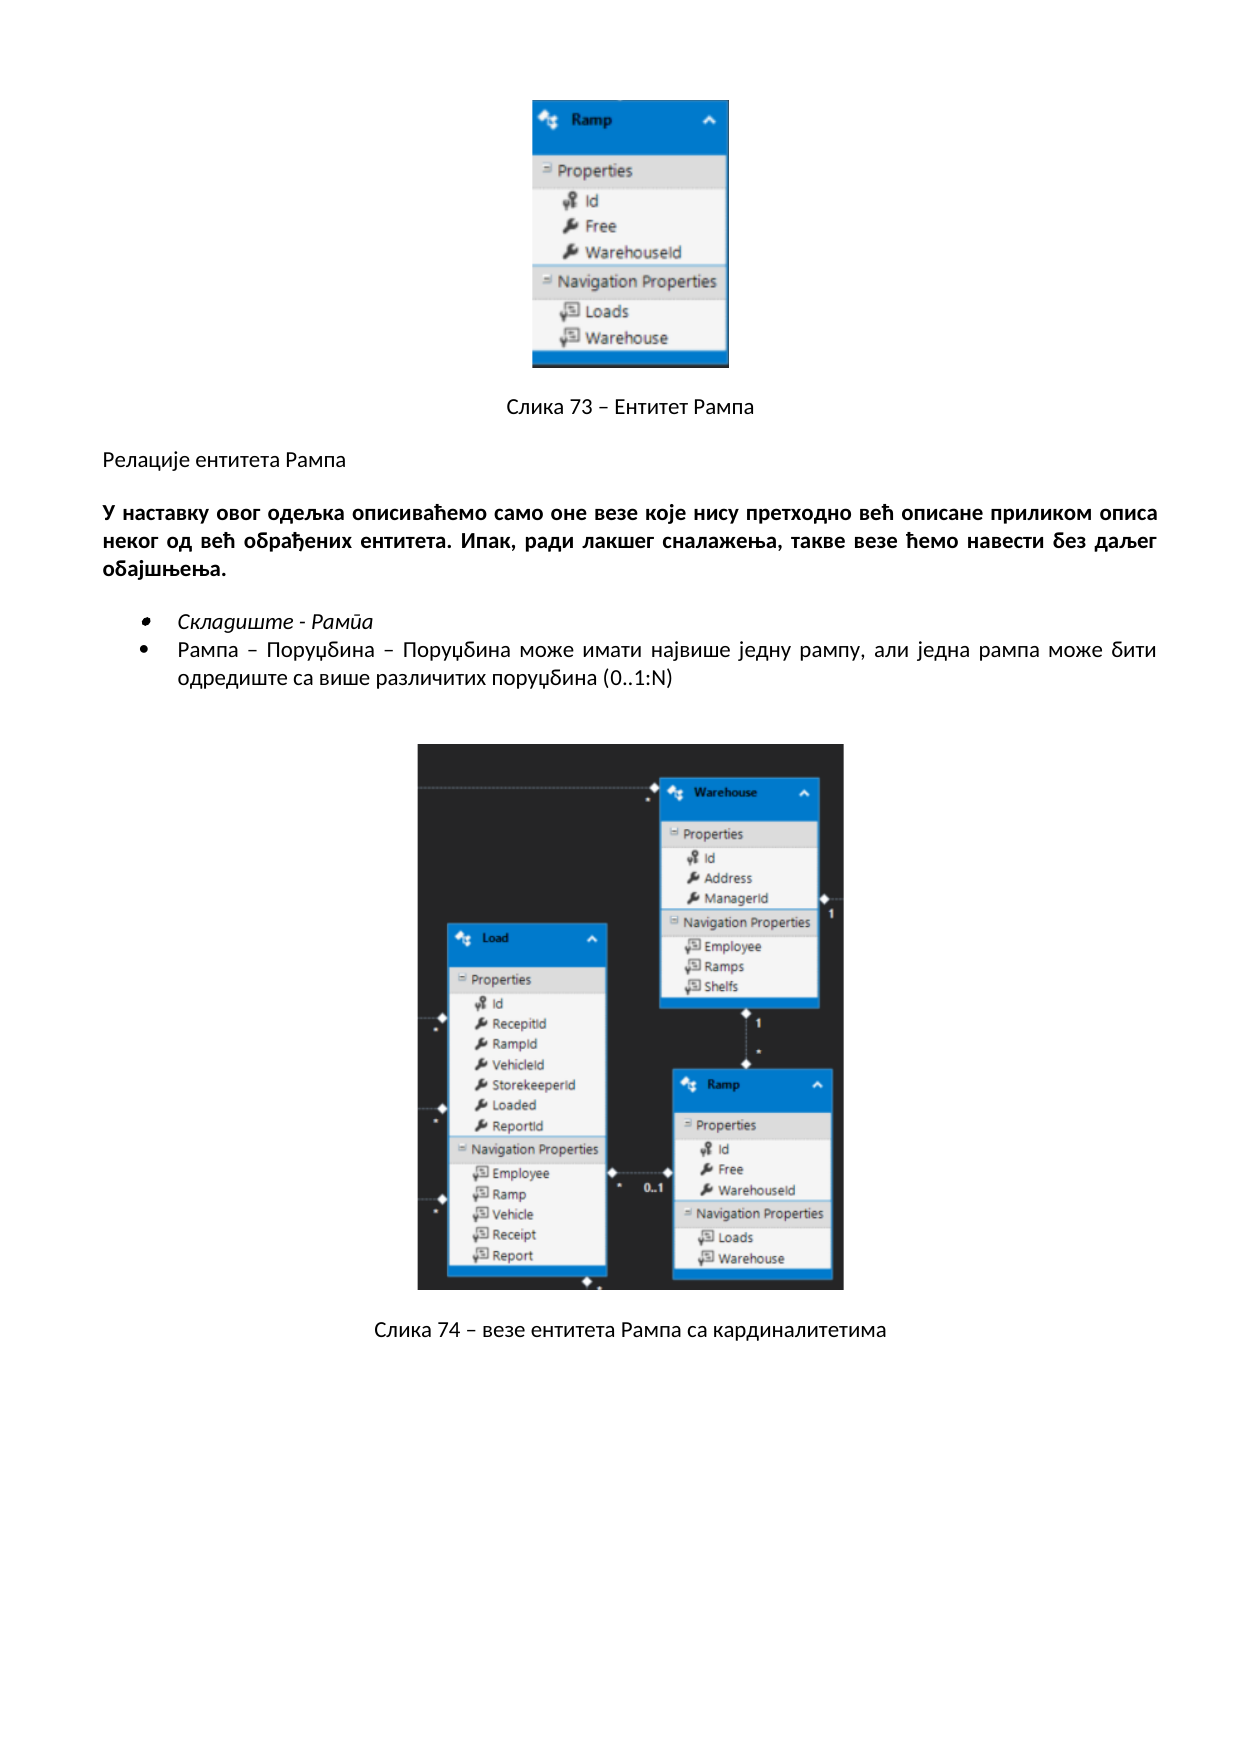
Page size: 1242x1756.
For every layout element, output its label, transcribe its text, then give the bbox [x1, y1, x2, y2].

list Складиште - Рампа [140, 607, 1159, 635]
text Слика 73 – Ентитет Рампа [102, 392, 1159, 420]
text Слика 74 – везе ентитета Рампа са кардиналитетима [102, 1315, 1159, 1343]
text Релације ентитета Рампа [102, 445, 1159, 473]
picture [532, 100, 729, 368]
list Рампа – Поруџбина – Поруџбина може имати највише једну рампу, али једна рампа може бити одредиште са више различитих поруџбина (0..1:N) [140, 635, 1159, 691]
picture [417, 744, 844, 1290]
text У наставку овог одељка описиваћемо само оне везе које нису претходно већ описане приликом описа неког од већ обрађених ентитета. Ипак, ради лакшег сналажења, такве везе ћемо навести без даљег обајшњења. [102, 498, 1159, 582]
